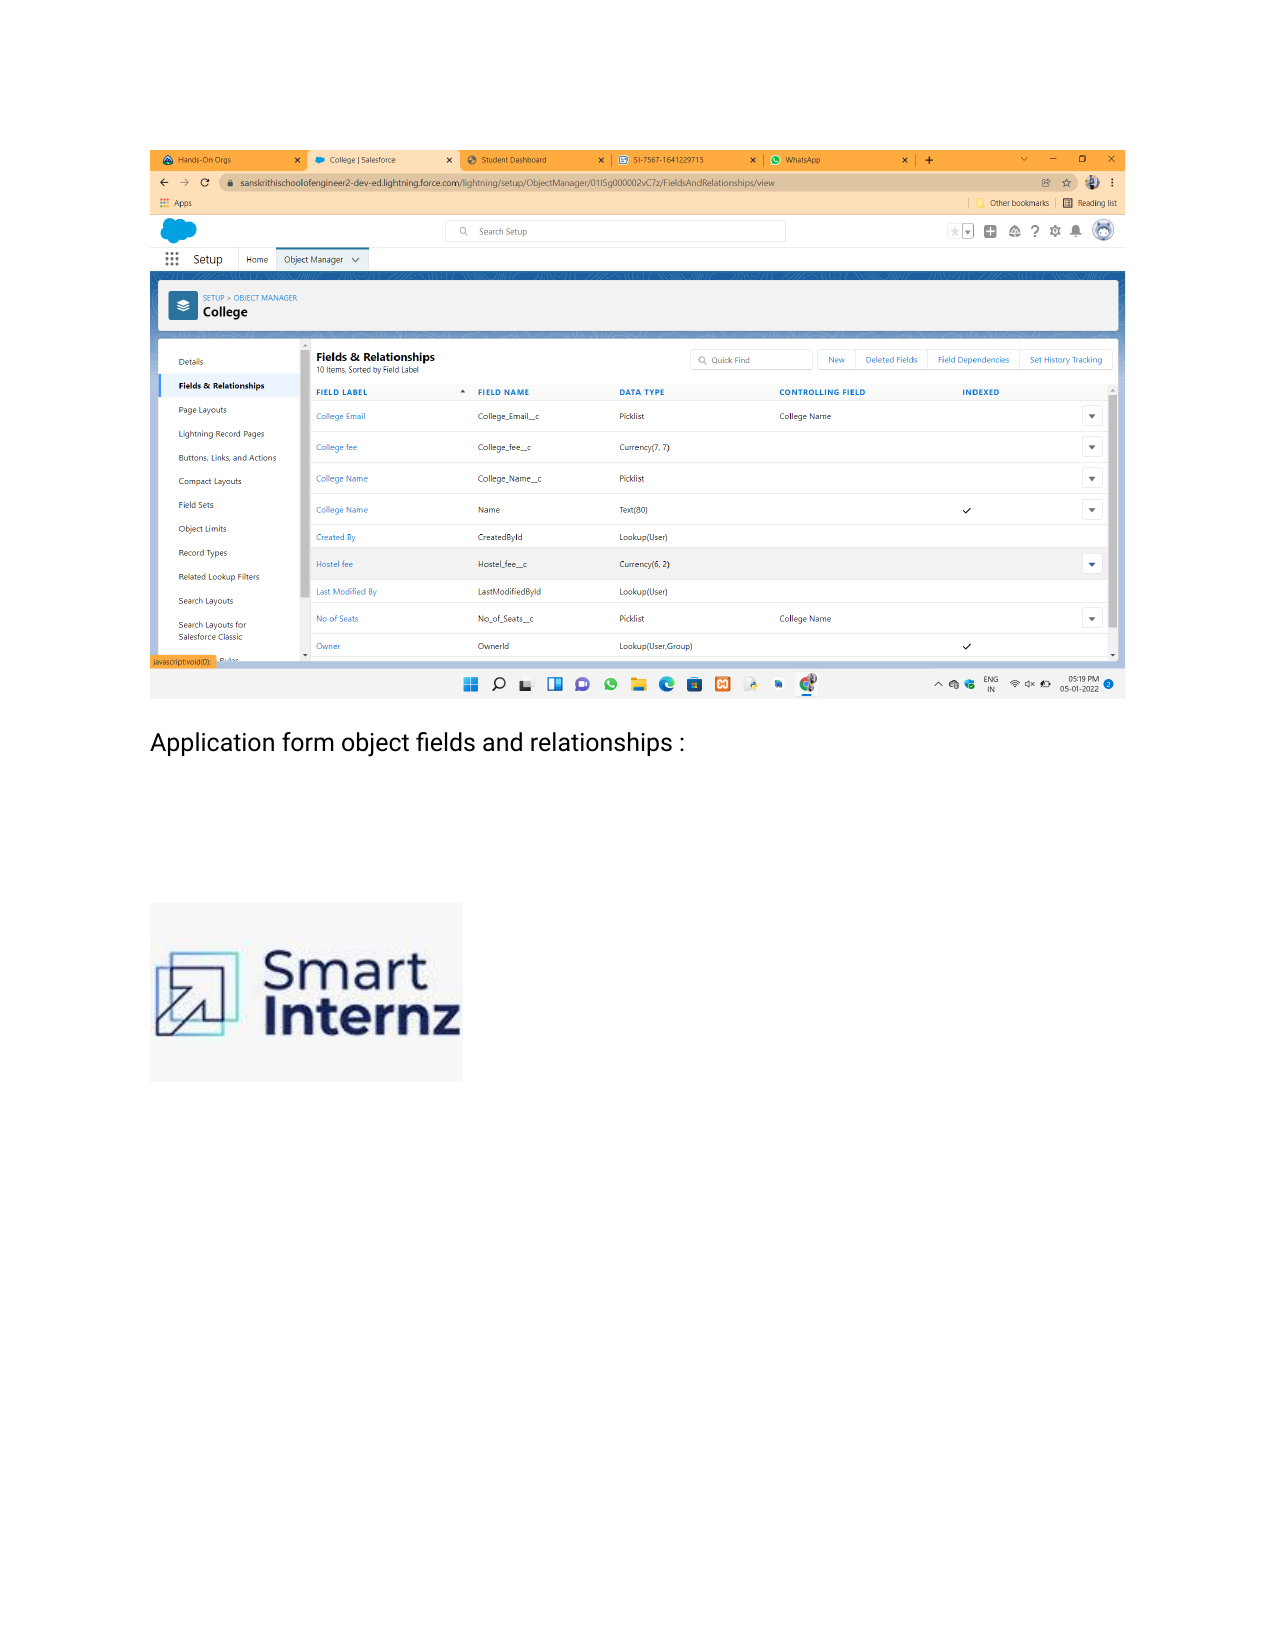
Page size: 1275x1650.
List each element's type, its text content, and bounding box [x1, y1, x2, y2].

text Application form object fields and relationships : [150, 728, 1125, 757]
picture [150, 903, 463, 1082]
picture [150, 150, 1125, 699]
